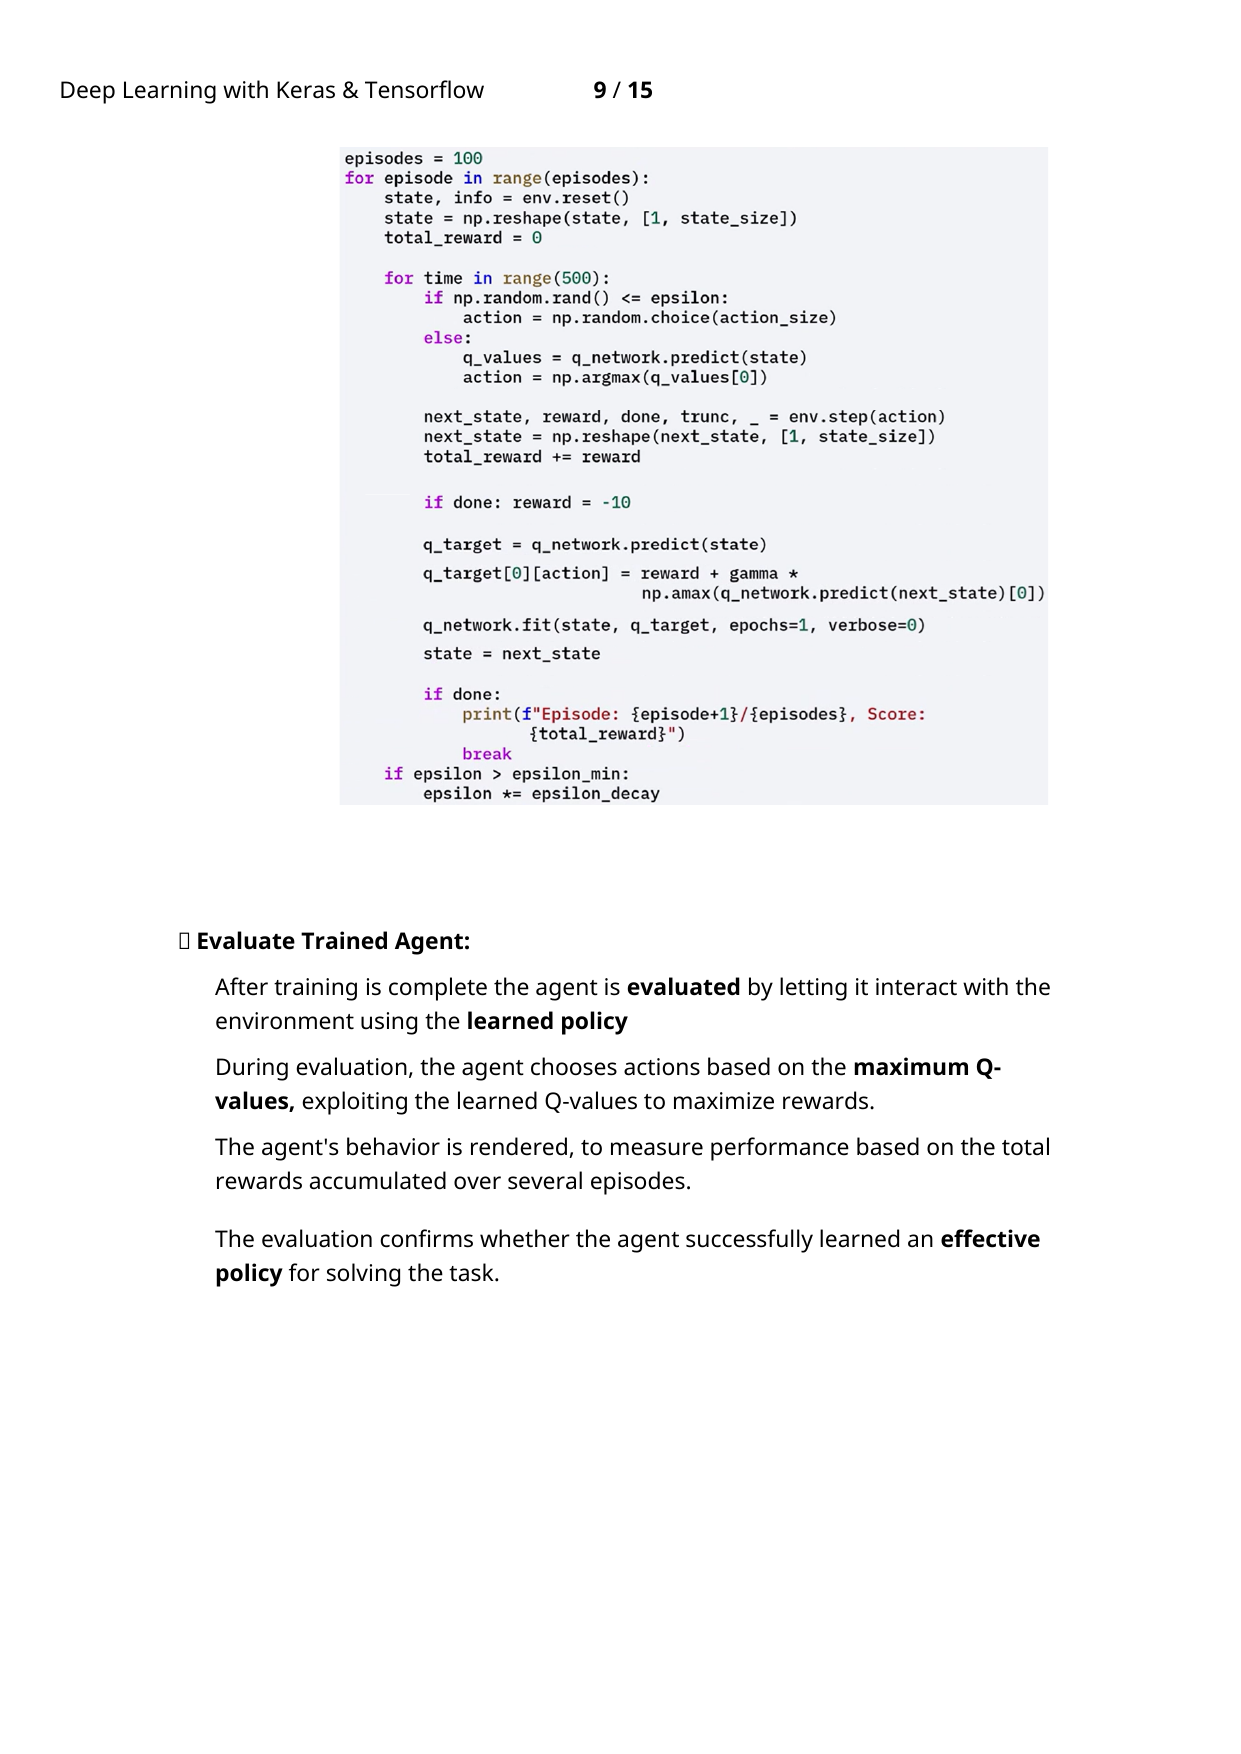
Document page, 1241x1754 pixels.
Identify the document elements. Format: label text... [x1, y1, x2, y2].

picture [339, 147, 1049, 805]
text After training is complete the agent is evaluated by letting it interact with the environment using the learned policy [215, 971, 1063, 1036]
text 🔸 Evaluate Trained Agent: [177, 924, 1063, 956]
text During evaluation, the agent chooses actions based on the maximum Q-values, exploiting the learned Q-values to maximize rewards. [215, 1051, 1063, 1116]
text The evaluation confirms whether the agent successfully learned an effective policy for solving the task. [215, 1223, 1063, 1288]
text The agent's behavior is rendered, to measure performance based on the total rewards accumulated over several episodes. [215, 1131, 1063, 1196]
